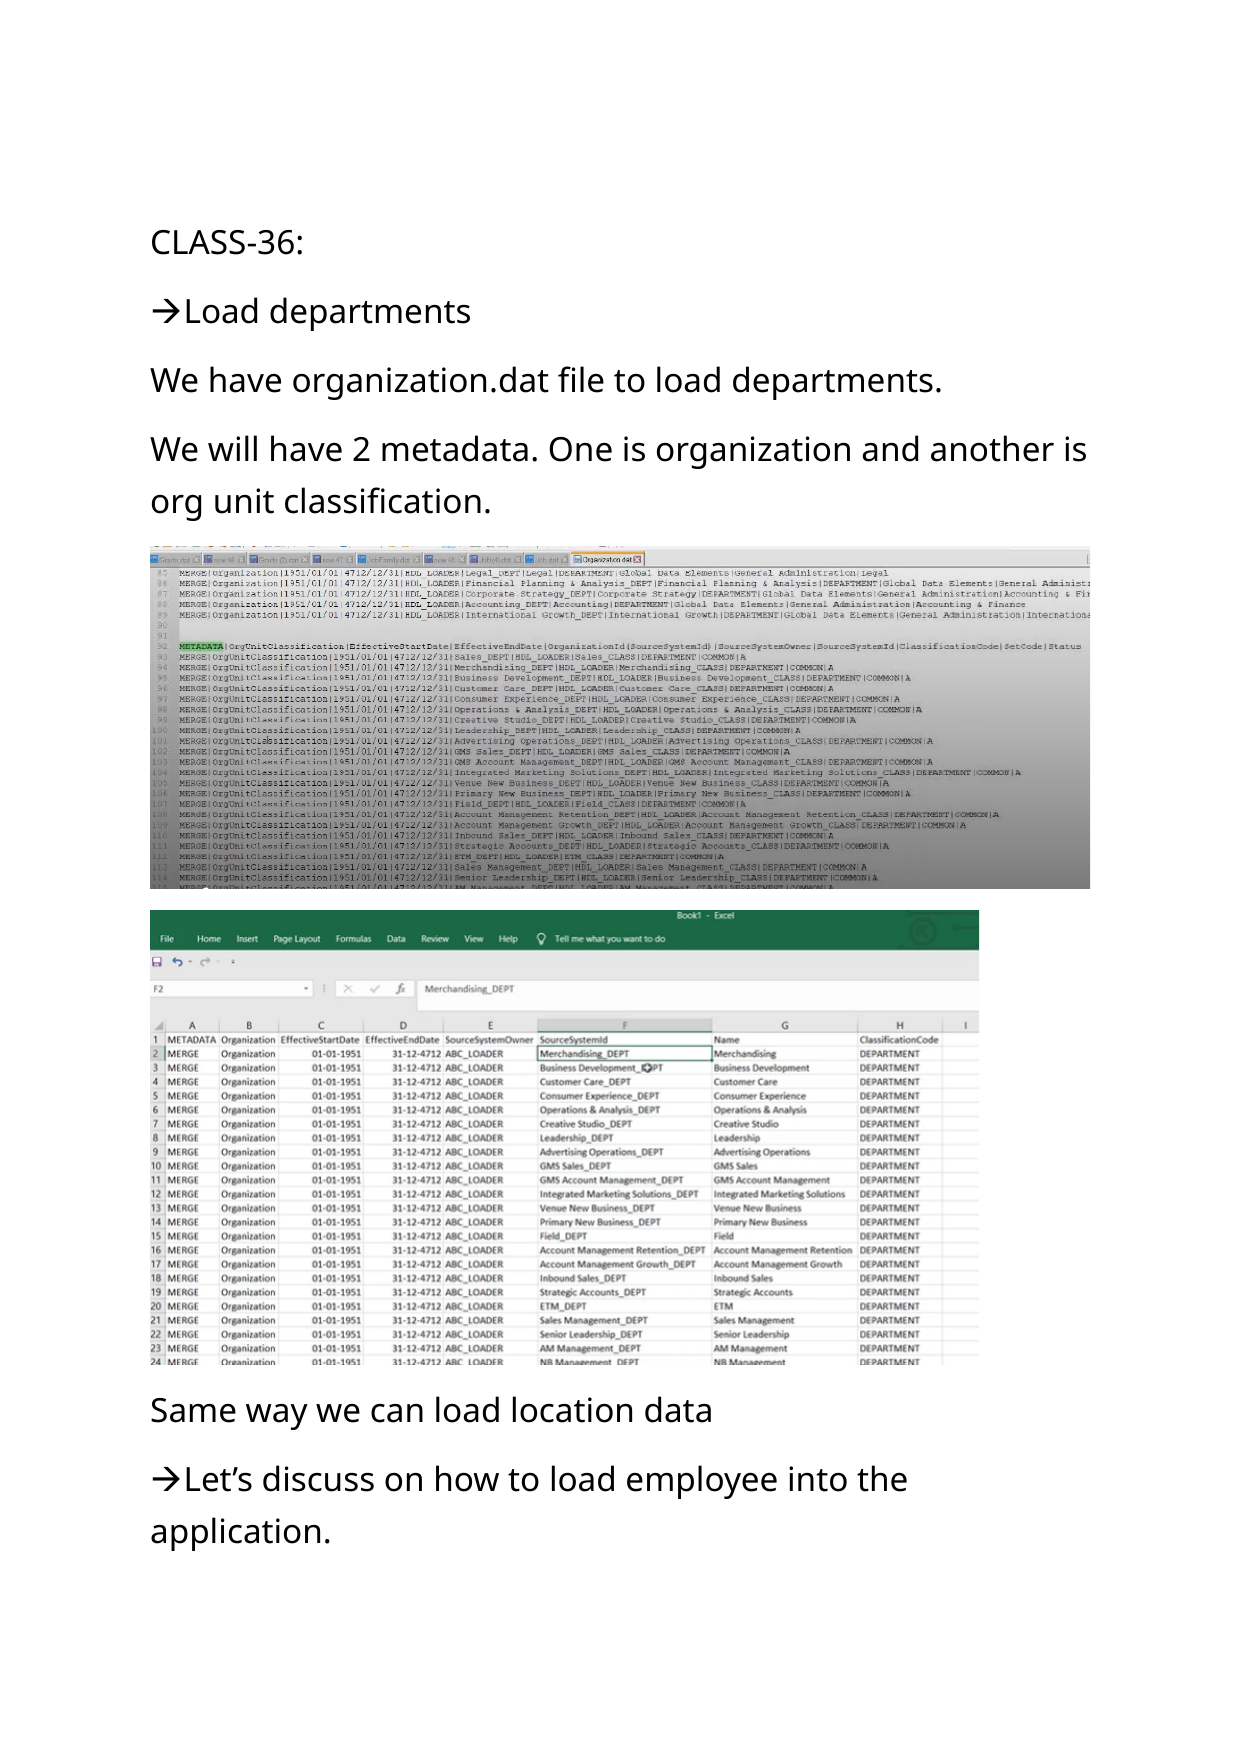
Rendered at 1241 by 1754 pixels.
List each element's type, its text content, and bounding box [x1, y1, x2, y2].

text CLASS-36: [150, 219, 1090, 264]
text We have organization.dat file to load departments. [150, 357, 1090, 402]
picture [150, 910, 980, 1365]
text Same way we can load location data [150, 1387, 1090, 1432]
text Load departments [150, 288, 1090, 333]
text Let’s discuss on how to load employee into the application. [150, 1456, 1090, 1553]
text We will have 2 metadata. One is organization and another is org unit classification. [150, 425, 1090, 523]
picture [150, 546, 1091, 889]
